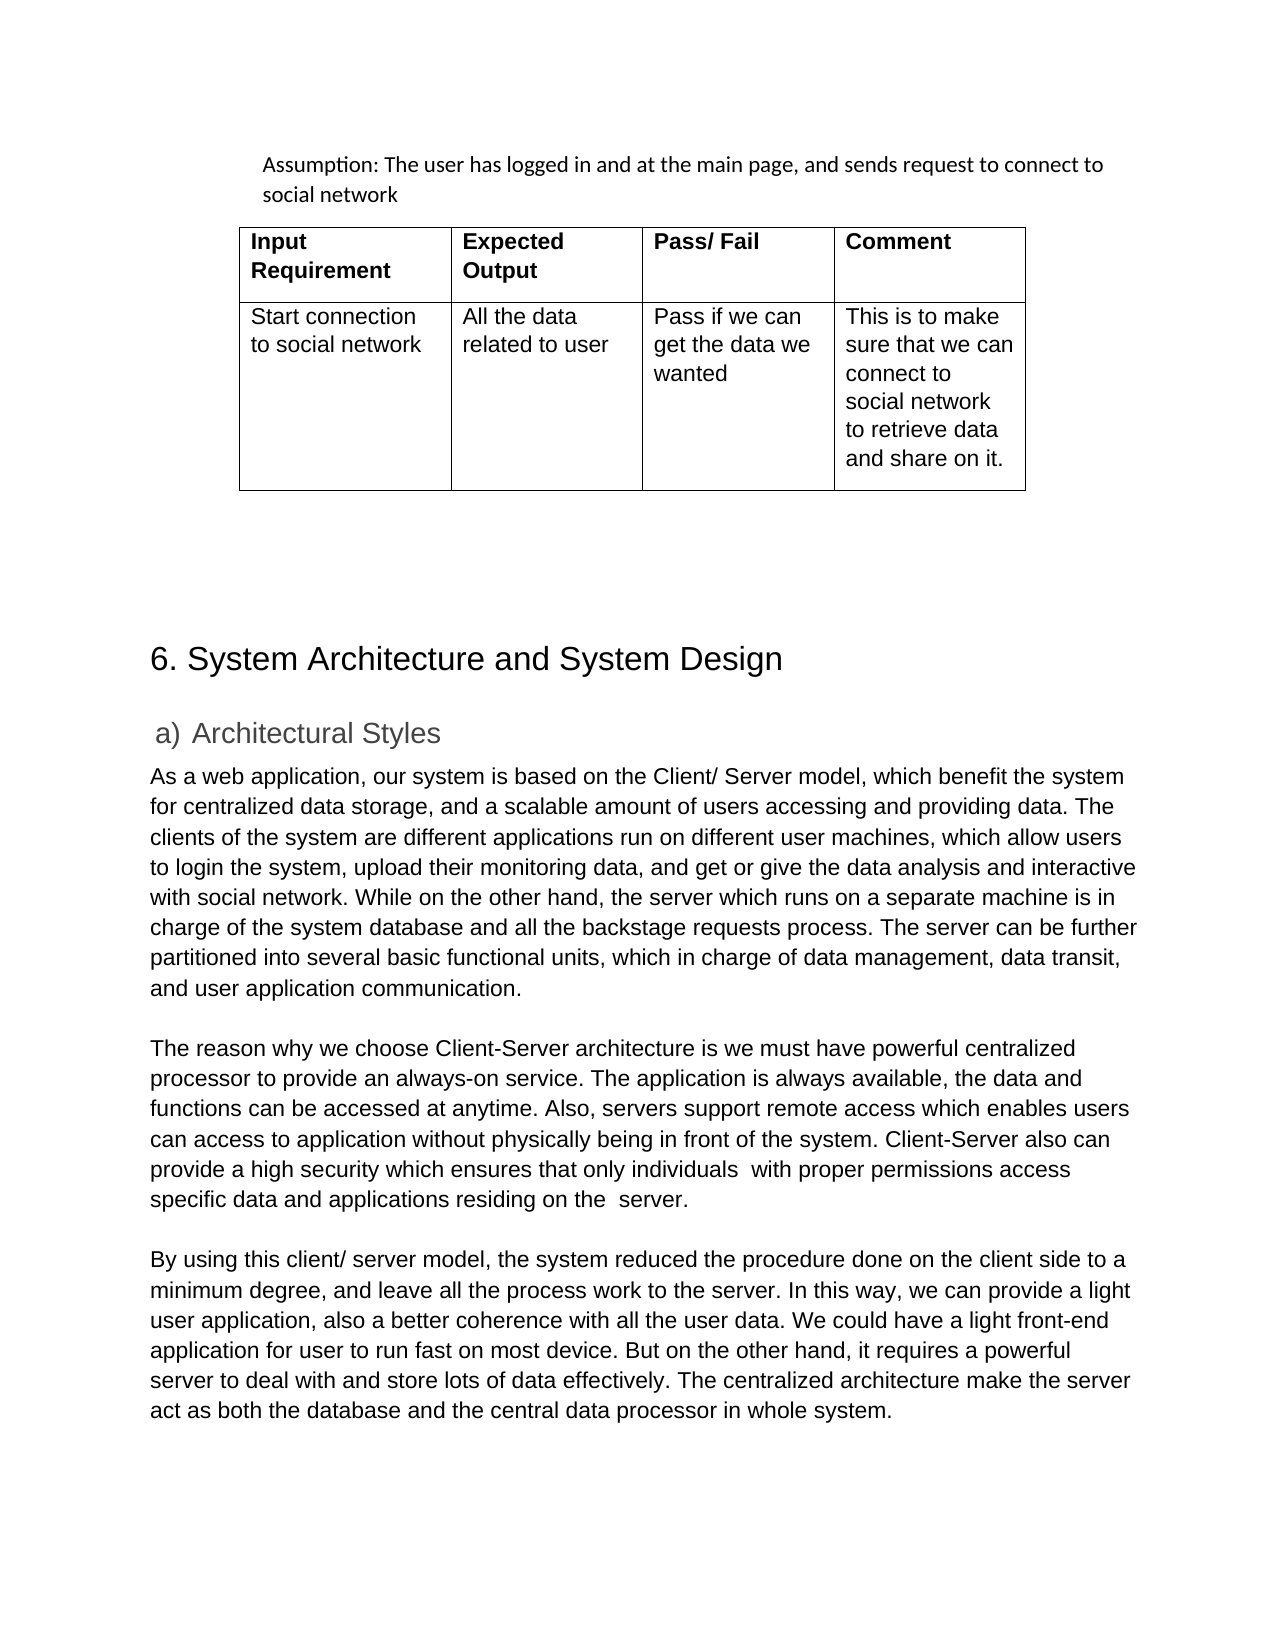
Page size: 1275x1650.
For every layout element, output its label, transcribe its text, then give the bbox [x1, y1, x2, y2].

table_cell This is to make sure that we can connect to social network to retrieve data and share on it. [835, 303, 1025, 490]
table_header Comment [835, 228, 1025, 302]
table_header Pass/ Fail [643, 228, 834, 302]
subtitle 6. System Architecture and System Design [150, 639, 1137, 677]
table_cell All the data related to user [452, 303, 642, 490]
text The reason why we choose Client-Server architecture is we must have powerful centralized processor to provide an always-on service. The application is always available, the data and functions can be accessed at anytime. Also, servers support remote access which enables users can access to application without physically being in front of the system. Client-Server also can provide a high security which ensures that only individuals with proper permissions access specific data and applications residing on the server. [150, 1035, 1137, 1212]
table_header Expected Output [452, 228, 642, 302]
table_cell Pass if we can get the data we wanted [643, 303, 834, 490]
table_header Input Requirement [240, 228, 451, 302]
subtitle a) Architectural Styles [155, 716, 1137, 750]
text By using this client/ server model, the system reduced the procedure done on the client side to a minimum degree, and leave all the process work to the server. In this way, we can provide a light user application, also a better coherence with all the user data. We could have a light front-end application for user to run fast on most device. But on the other hand, it requires a powerful server to deal with and store lots of data effectively. The centralized architecture make the server act as both the database and the central data processor in whole system. [150, 1246, 1137, 1424]
text As a web application, our system is based on the Client/ Server model, which benefit the system for centralized data storage, and a scalable amount of users accessing and providing data. The clients of the system are different applications run on different user machines, which allow users to login the system, upload their monitoring data, and get or give the data analysis and interactive with social network. While on the other hand, the server which runs on a separate machine is in charge of the system database and all the backstage requests process. The server can be further partitioned into several basic functional units, which in charge of data management, data transit, and user application communication. [150, 763, 1137, 1001]
text Assumption: The user has logged in and at the main page, and sends request to connect to social network [262, 150, 1137, 208]
table_cell Start connection to social network [240, 303, 451, 490]
